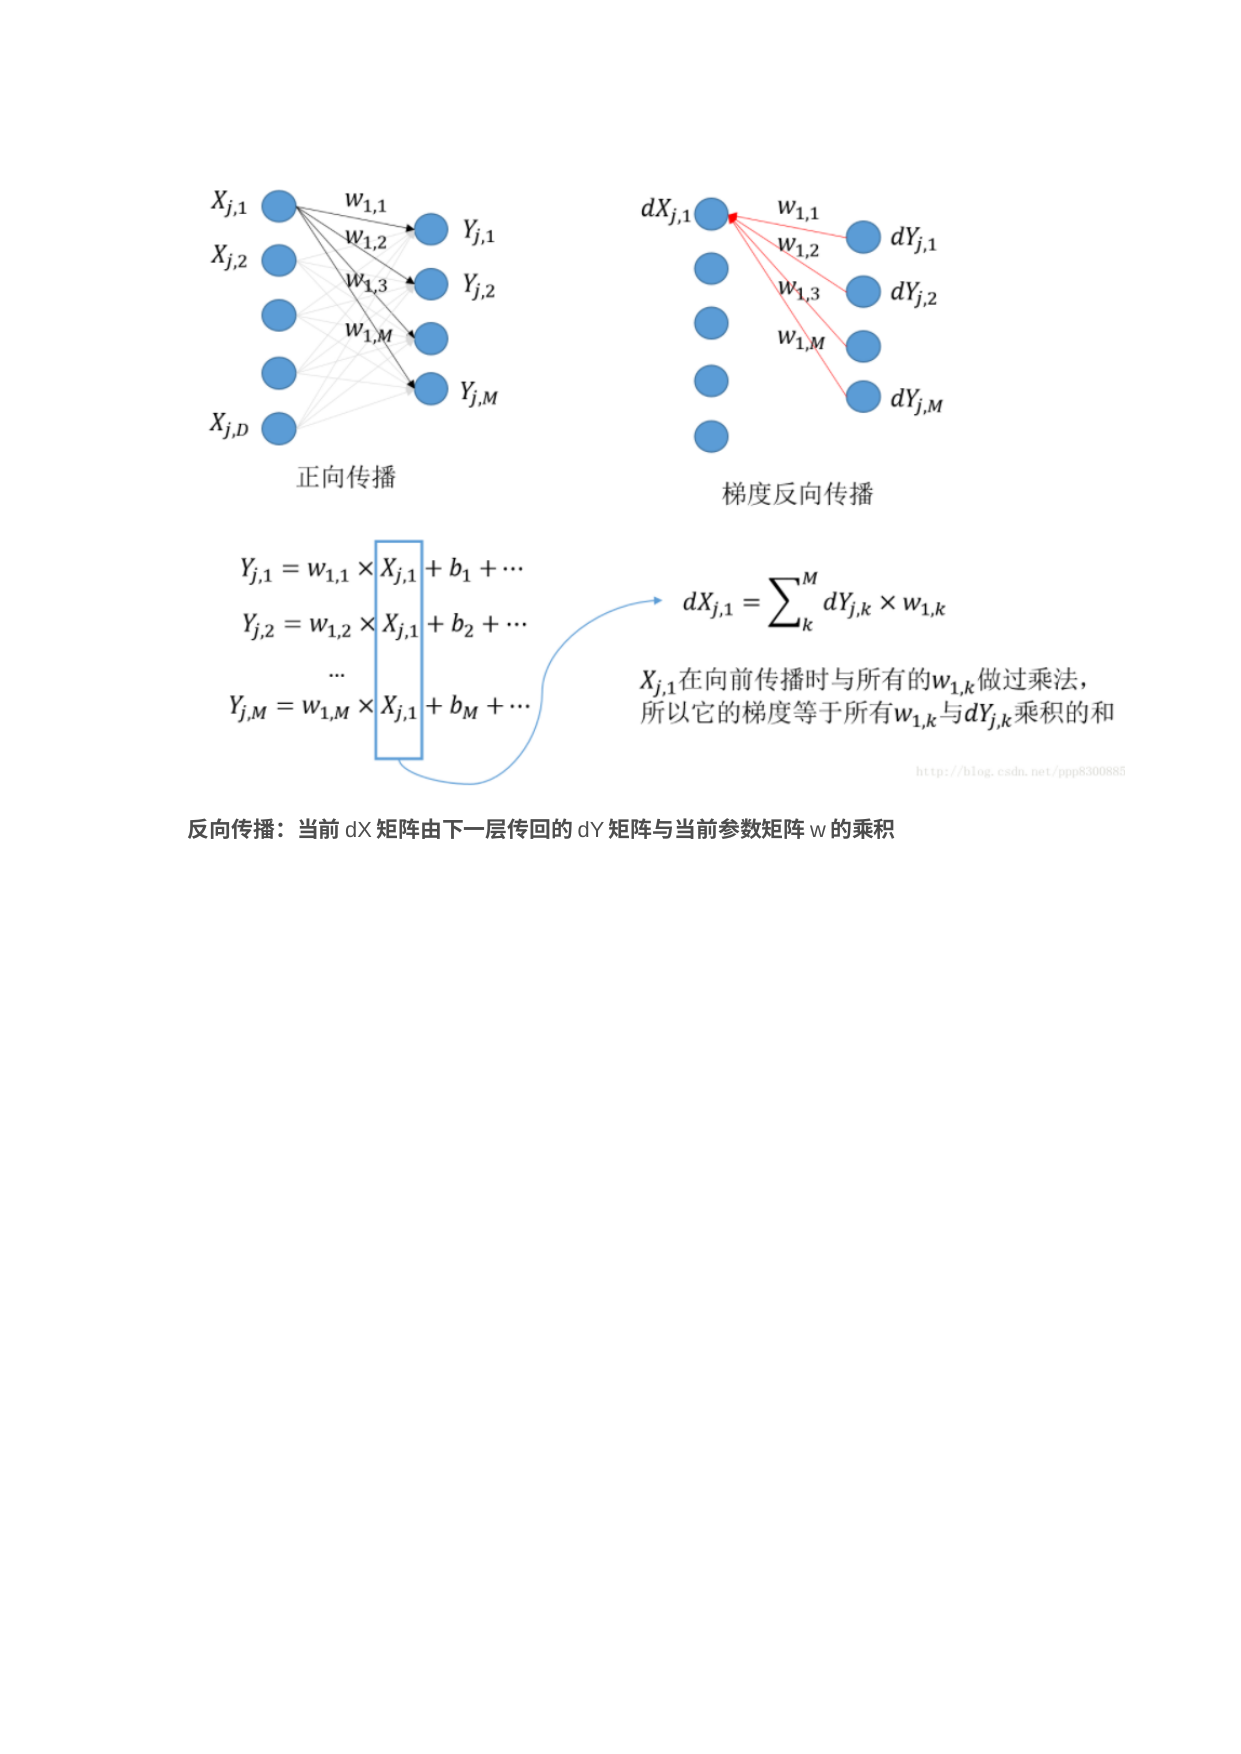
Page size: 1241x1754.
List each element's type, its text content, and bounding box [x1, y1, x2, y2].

picture [187, 162, 1125, 796]
text 反向传播：当前dX矩阵由下一层传回的dY矩阵与当前参数矩阵w的乘积 [187, 812, 1053, 844]
